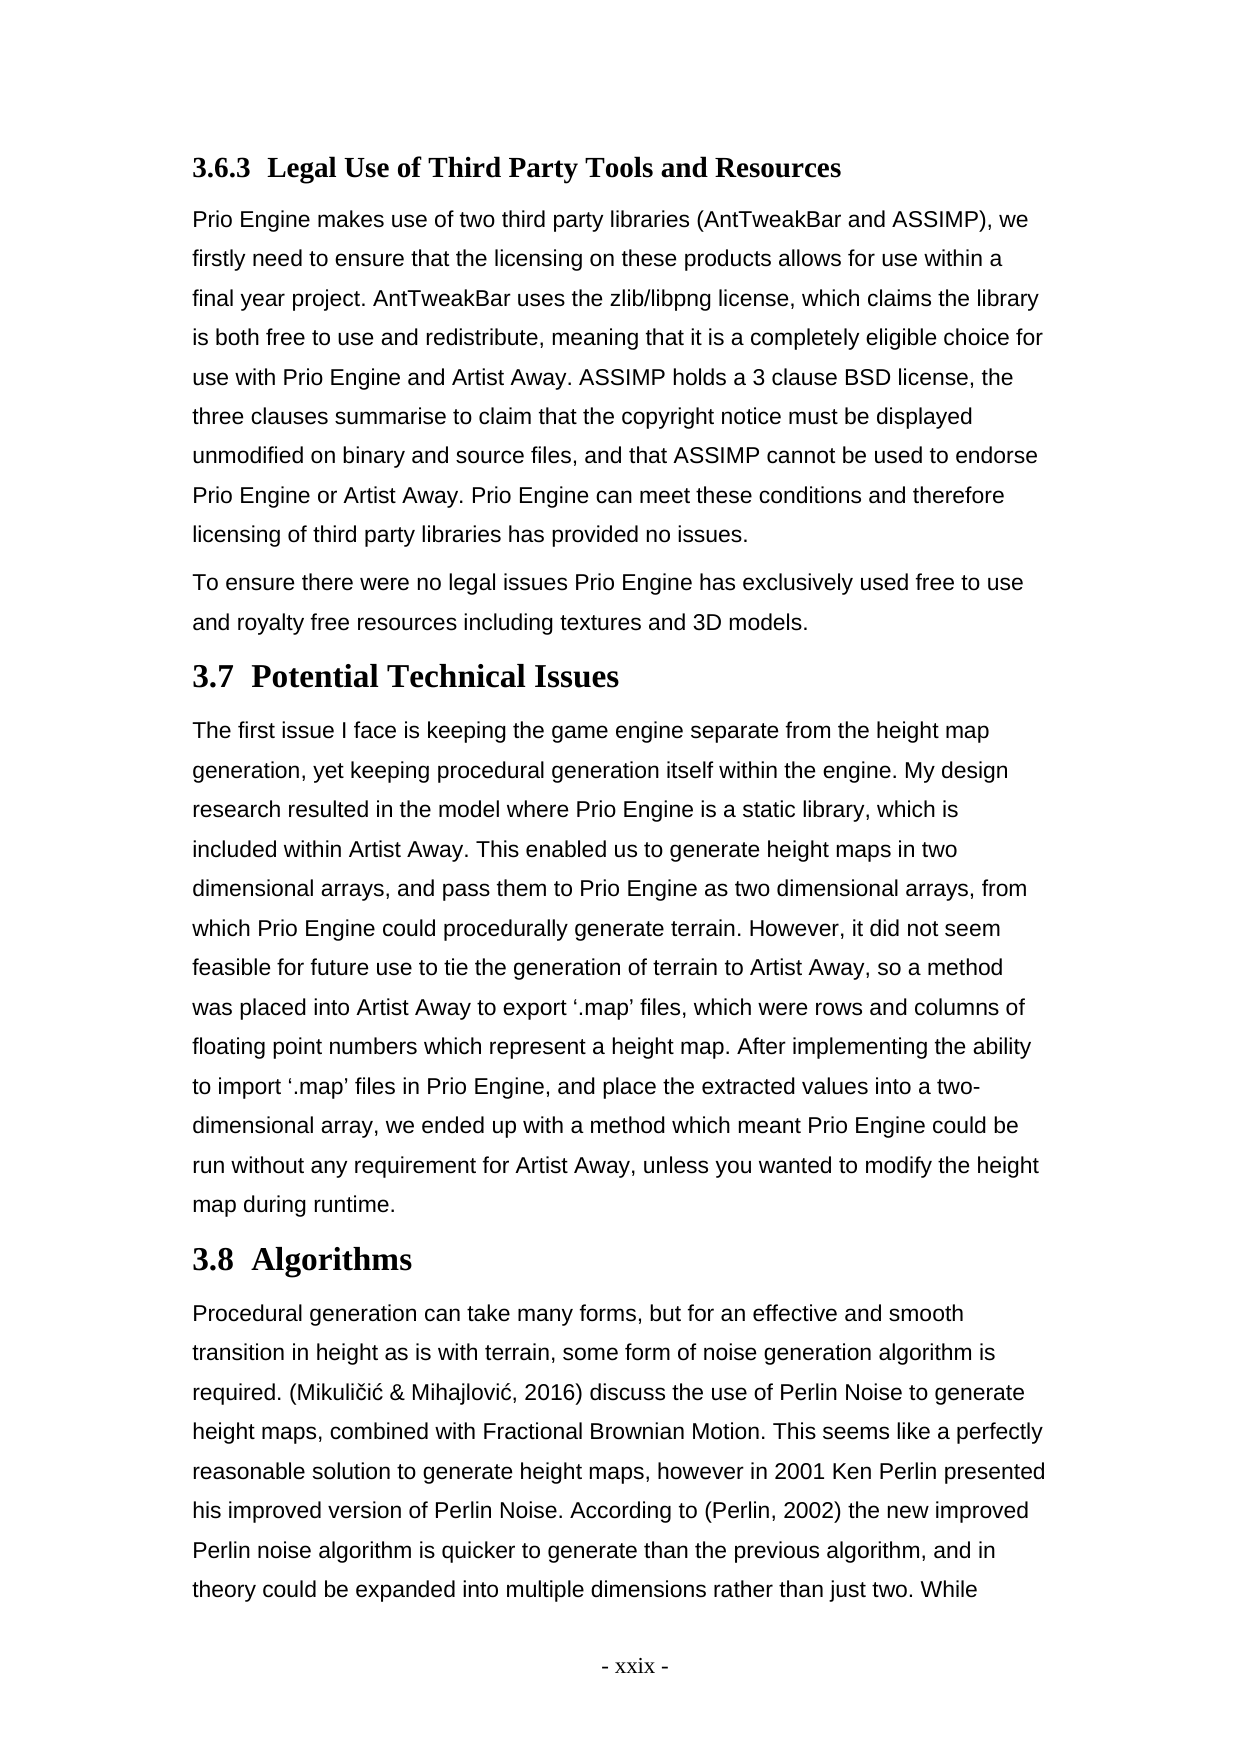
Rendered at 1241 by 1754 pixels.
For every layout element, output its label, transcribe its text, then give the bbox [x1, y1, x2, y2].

subtitle Potential Technical Issues [192, 657, 1048, 695]
text Prio Engine makes use of two third party libraries (AntTweakBar and ASSIMP), we firstly need to ensure that the licensing on these products allows for use within a final year project. AntTweakBar uses the zlib/libpng license, which claims the library is both free to use and redistribute, meaning that it is a completely eligible choice for use with Prio Engine and Artist Away. ASSIMP holds a 3 clause BSD license, the three clauses summarise to claim that the copyright notice must be displayed unmodified on binary and source files, and that ASSIMP cannot be used to endorse Prio Engine or Artist Away. Prio Engine can meet these conditions and therefore licensing of third party libraries has provided no issues. [192, 206, 1048, 548]
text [192, 1300, 1048, 1602]
subtitle Legal Use of Third Party Tools and Resources [192, 150, 1048, 183]
subtitle Algorithms [192, 1239, 1048, 1277]
text To ensure there were no legal issues Prio Engine has exclusively used free to use and royalty free resources including textures and 3D models. [192, 569, 1048, 635]
text The first issue I face is keeping the game engine separate from the height map generation, yet keeping procedural generation itself within the engine. My design research resulted in the model where Prio Engine is a static library, which is included within Artist Away. This enabled us to generate height maps in two dimensional arrays, and pass them to Prio Engine as two dimensional arrays, from which Prio Engine could procedurally generate terrain. However, it did not seem feasible for future use to tie the generation of terrain to Artist Away, so a method was placed into Artist Away to export ‘.map’ files, which were rows and columns of floating point numbers which represent a height map. After implementing the ability to import ‘.map’ files in Prio Engine, and place the extracted values into a two-dimensional array, we ended up with a method which meant Prio Engine could be run without any requirement for Artist Away, unless you wanted to modify the height map during runtime. [192, 717, 1048, 1217]
